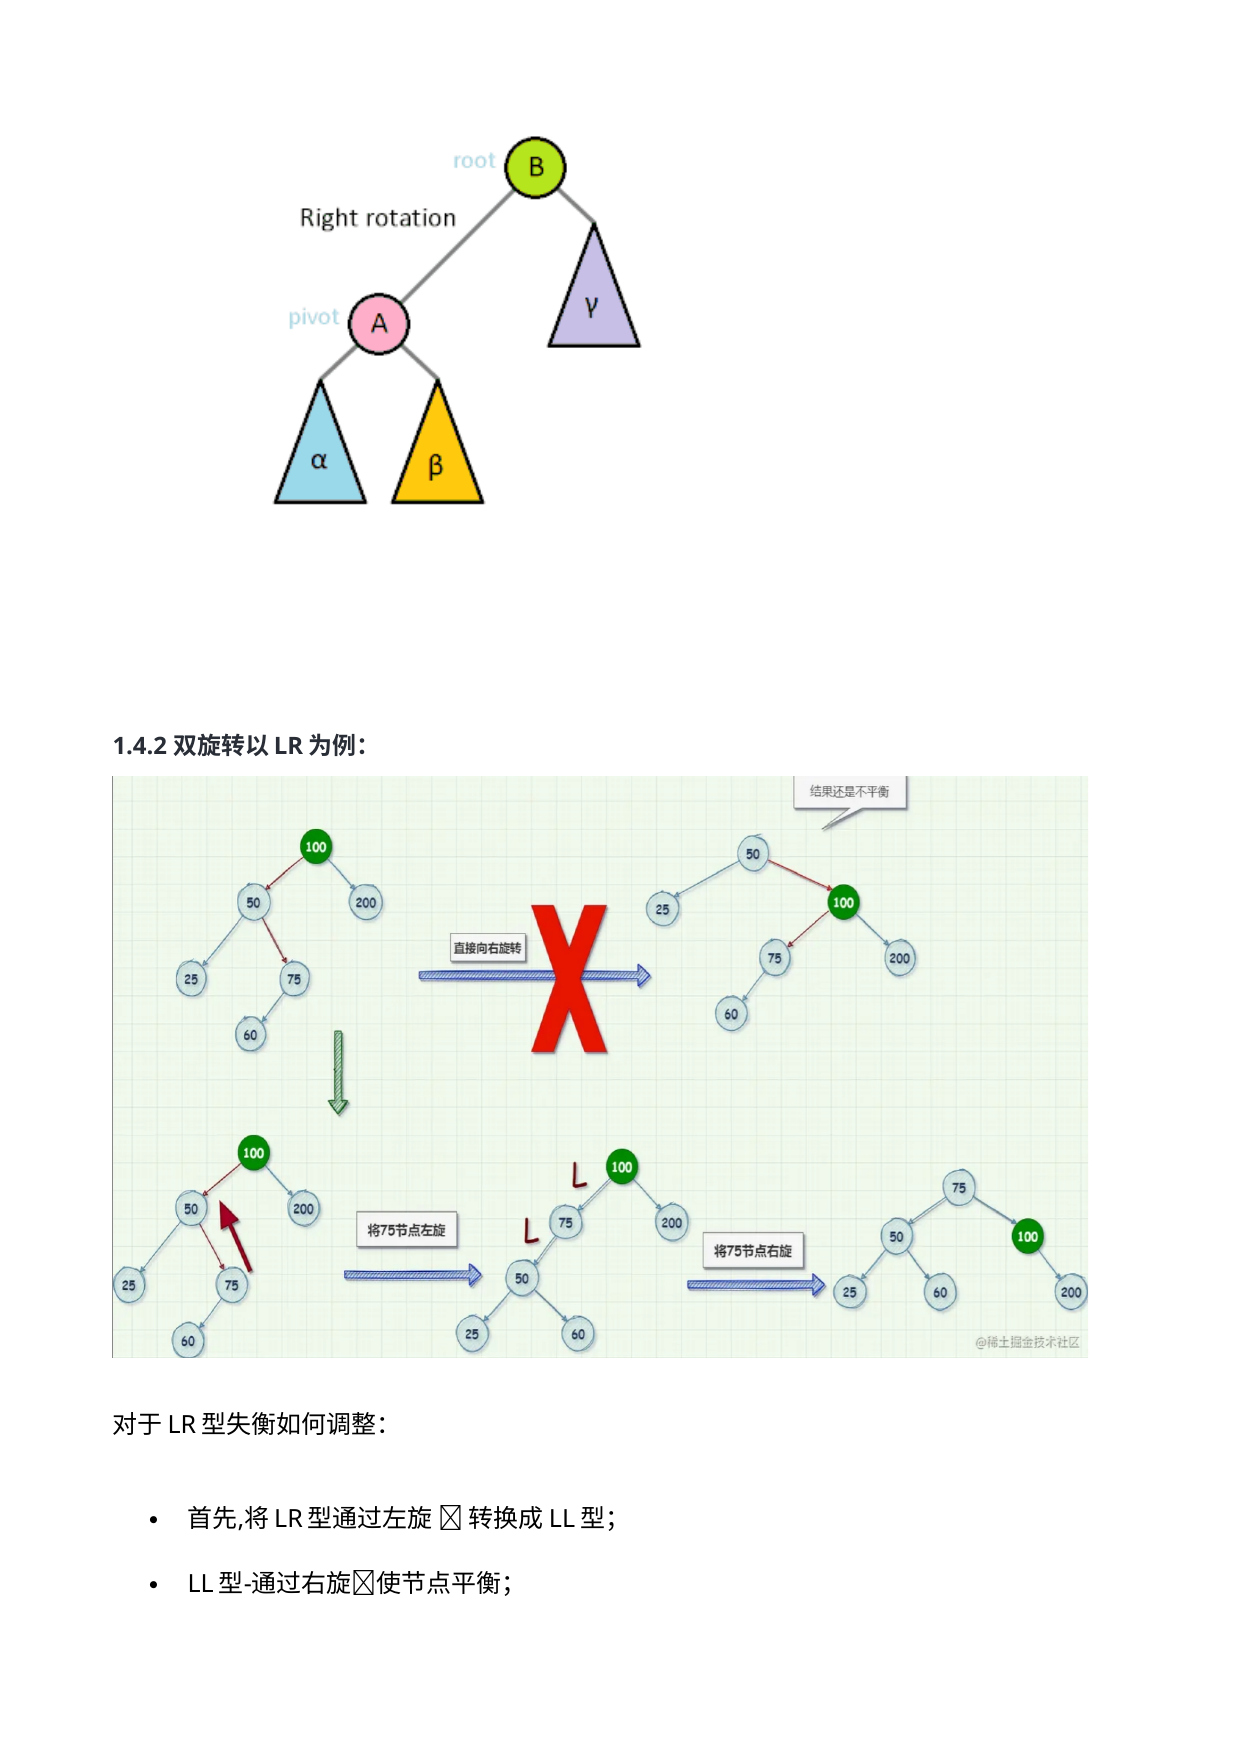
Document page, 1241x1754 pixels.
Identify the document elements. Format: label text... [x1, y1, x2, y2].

text 1.4.2 双旋转以LR为例： [112, 711, 1128, 776]
picture [262, 129, 653, 520]
picture [112, 776, 1089, 1358]
list LL型-通过右旋使节点平衡； [150, 1549, 1128, 1614]
text 对于LR型失衡如何调整： [112, 1390, 1128, 1455]
list 首先,将LR型通过左旋 转换成LL型； [150, 1484, 1128, 1549]
